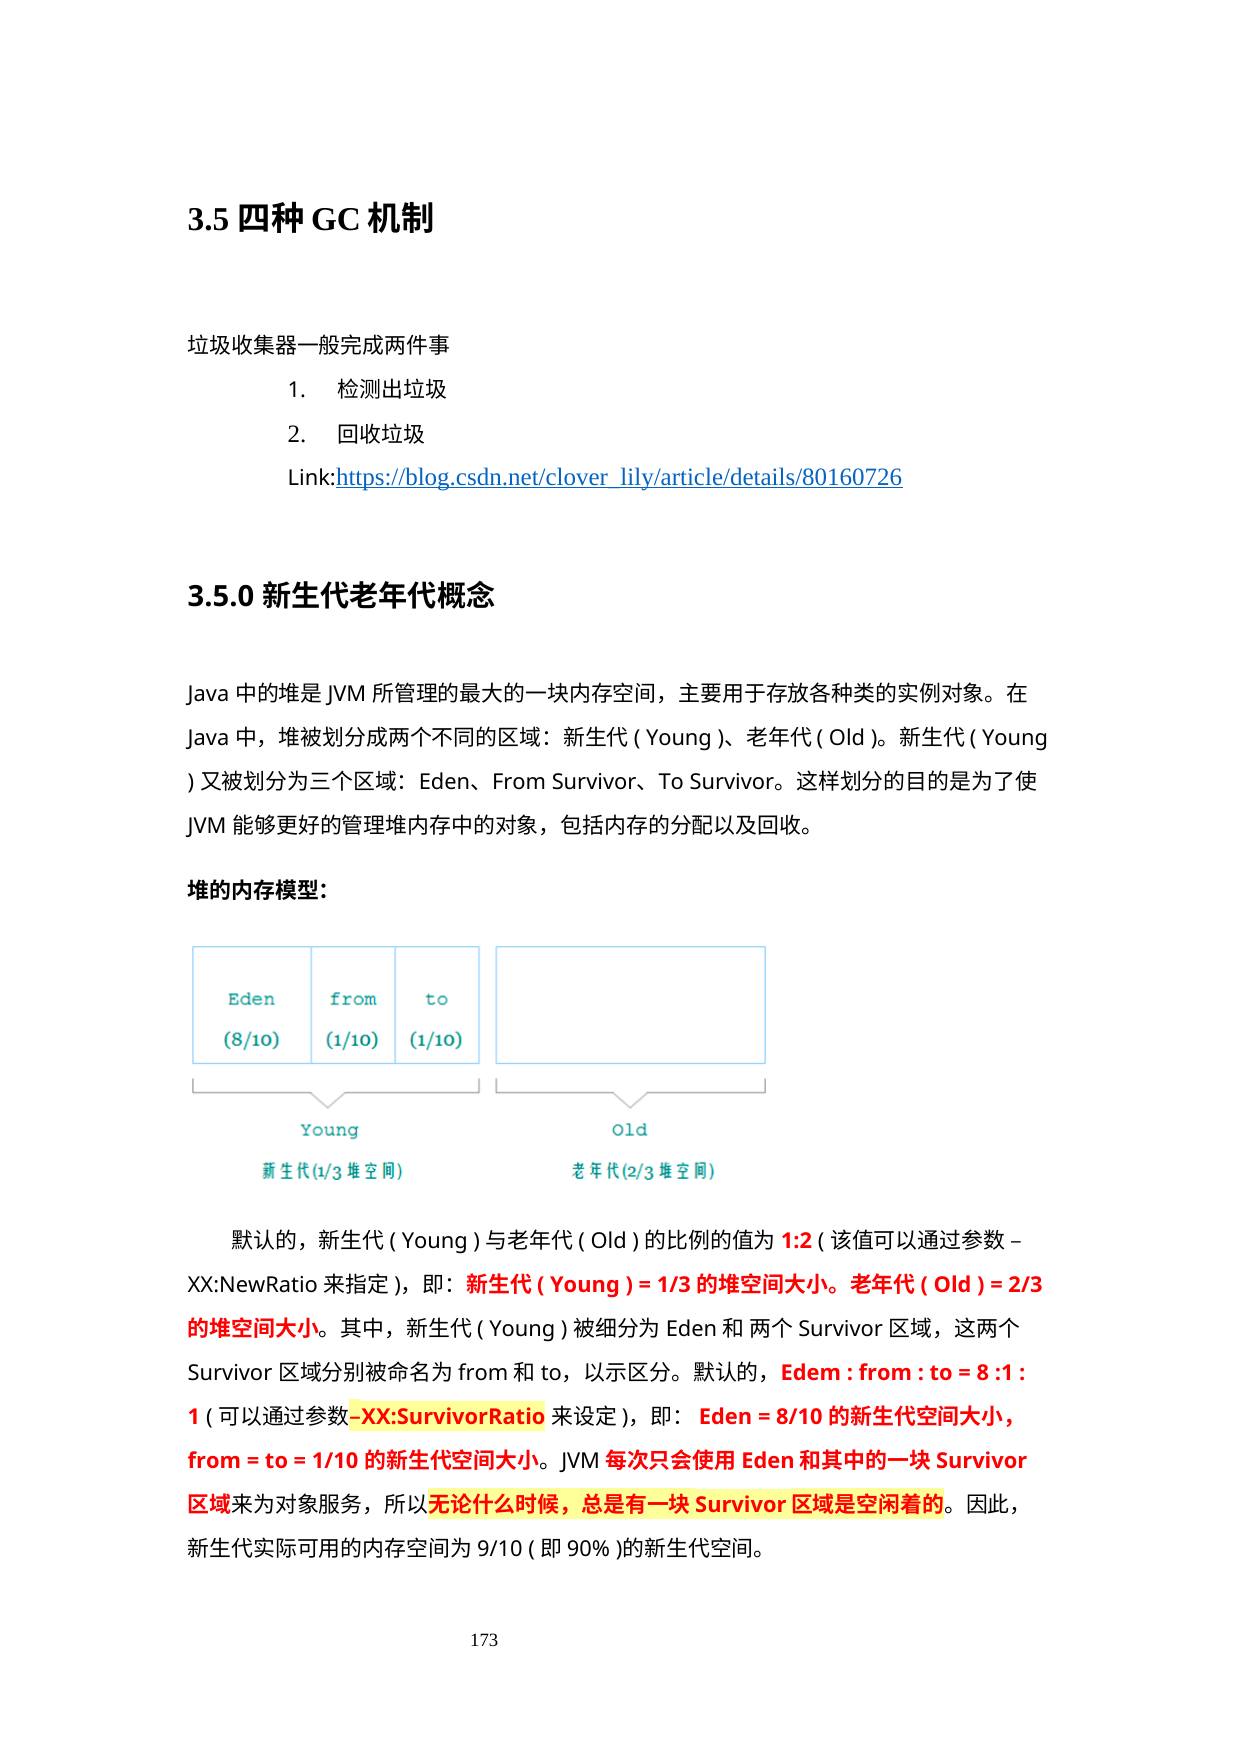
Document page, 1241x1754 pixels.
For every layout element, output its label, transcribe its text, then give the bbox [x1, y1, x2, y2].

text Java 中的堆是 JVM 所管理的最大的一块内存空间，主要用于存放各种类的实例对象。在 Java 中，堆被划分成两个不同的区域：新生代 ( Young )、老年代 ( Old )。新生代 ( Young ) 又被划分为三个区域：Eden、From Survivor、To Survivor。这样划分的目的是为了使 JVM 能够更好的管理堆内存中的对象，包括内存的分配以及回收。 [187, 670, 1053, 846]
text 默认的，新生代 ( Young ) 与老年代 ( Old ) 的比例的值为 1:2 ( 该值可以通过参数 –XX:NewRatio 来指定 )，即：新生代 ( Young ) = 1/3 的堆空间大小。老年代 ( Old ) = 2/3 的堆空间大小。其中，新生代 ( Young ) 被细分为 Eden 和 两个 Survivor 区域，这两个 Survivor 区域分别被命名为 from 和 to，以示区分。默认的，Edem : from : to = 8 :1 : 1 ( 可以通过参数–XX:SurvivorRatio 来设定 )，即： Eden = 8/10 的新生代空间大小，from = to = 1/10 的新生代空间大小。JVM 每次只会使用 Eden 和其中的一块 Survivor 区域来为对象服务，所以无论什么时候，总是有一块Survivor区域是空闲着的。因此，新生代实际可用的内存空间为 9/10 ( 即90% )的新生代空间。 [187, 1217, 1053, 1569]
text 堆的内存模型： [187, 867, 1053, 911]
subtitle 3.5 四种GC机制 [187, 172, 1053, 260]
text Link:https://blog.csdn.net/clover_lily/article/details/80160726 [287, 454, 1053, 498]
list 检测出垃圾 [287, 366, 1053, 410]
picture [187, 943, 770, 1184]
list 回收垃圾 [287, 410, 1053, 454]
subtitle 3.5.0 新生代老年代概念 [187, 572, 1053, 616]
text 垃圾收集器一般完成两件事 [187, 322, 1053, 366]
